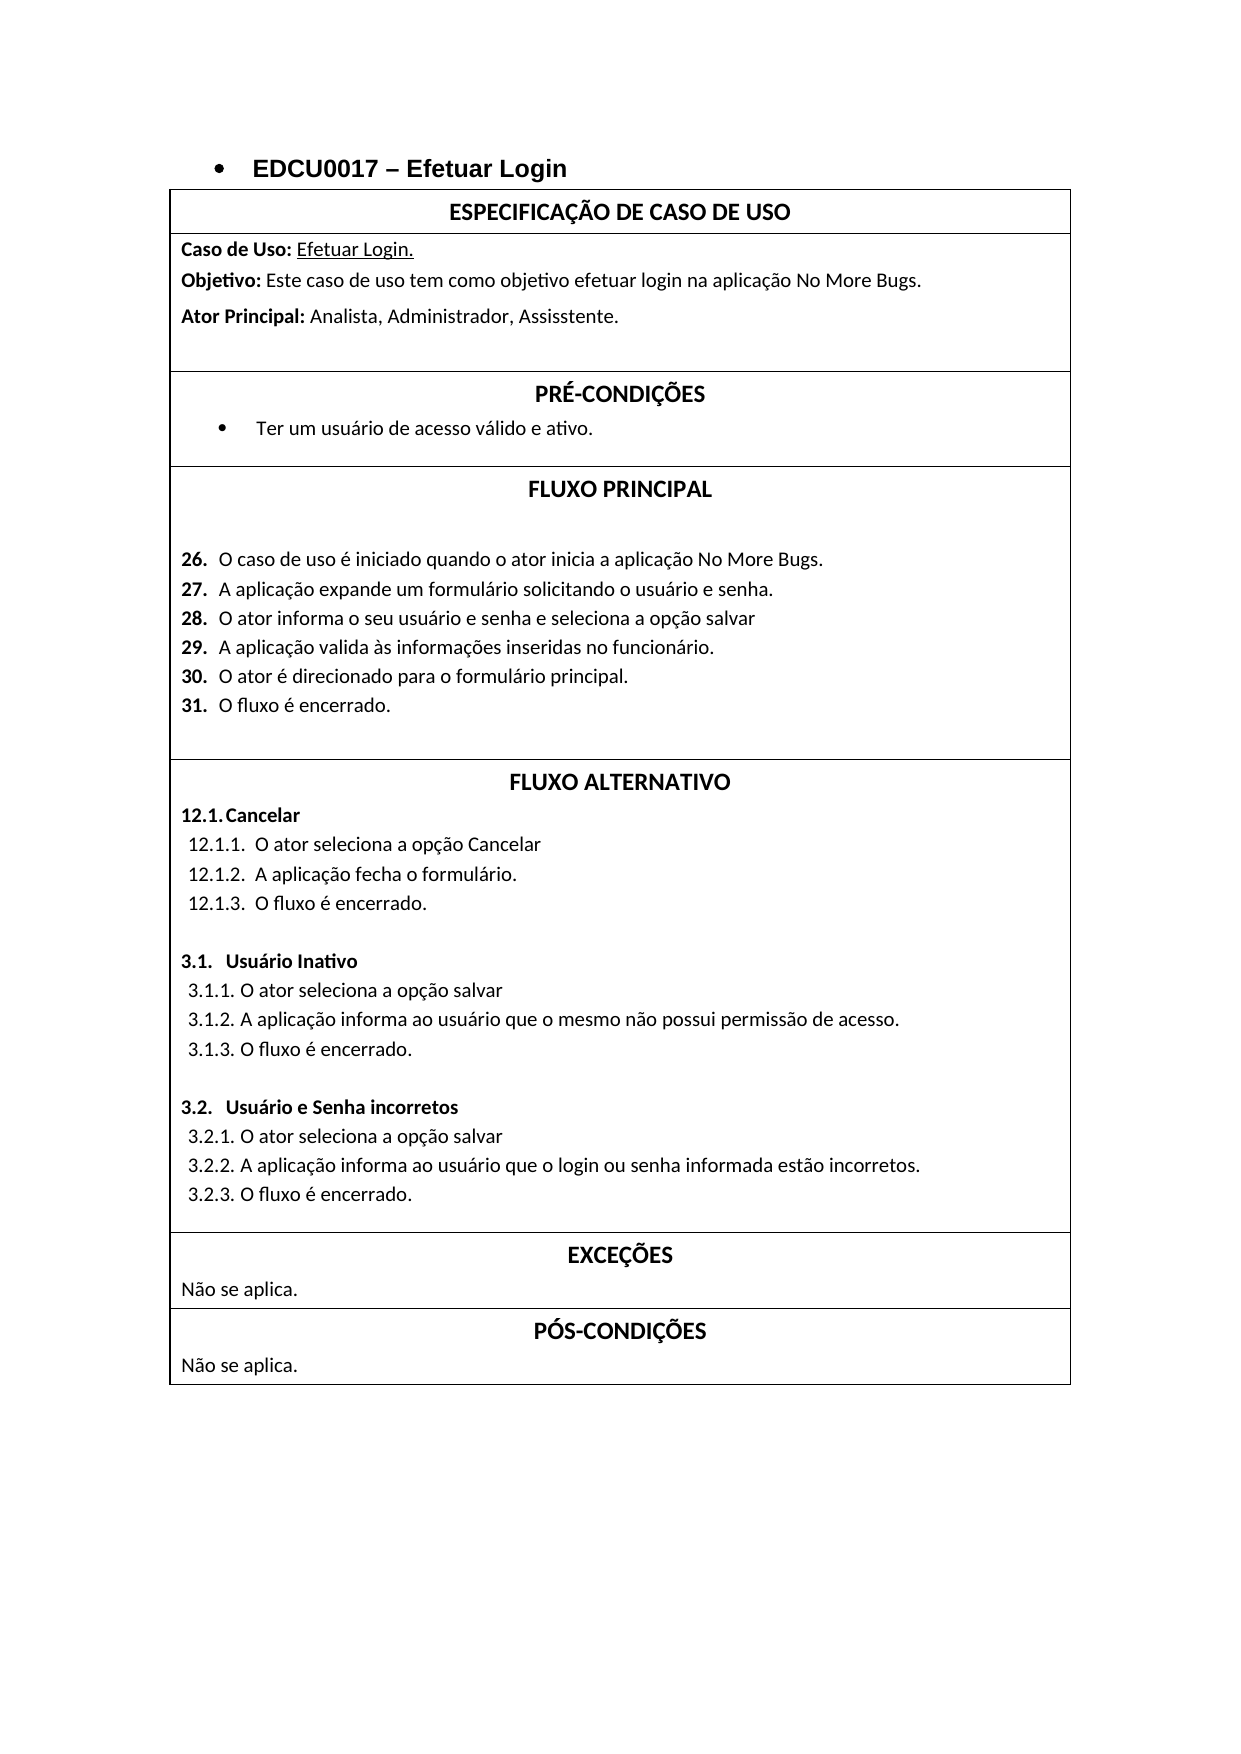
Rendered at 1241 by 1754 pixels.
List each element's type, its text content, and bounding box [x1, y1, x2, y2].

table_cell EXCEÇÕES Não se aplica. [171, 1233, 1070, 1308]
table_cell FLUXO ALTERNATIVO Cancelar O ator seleciona a opção Cancelar A aplicação fecha o formulário. O fluxo é encerrado. Usuário Inativo O ator seleciona a opção salvar A aplicação informa ao usuário que o mesmo não possui permissão de acesso. O fluxo é encerrado. Usuário e Senha incorretos O ator seleciona a opção salvar A aplicação informa ao usuário que o login ou senha informada estão incorretos. O fluxo é encerrado. [171, 760, 1070, 1232]
table_cell PRÉ-CONDIÇÕES Ter um usuário de acesso válido e ativo. [171, 372, 1070, 466]
table_cell PÓS-CONDIÇÕES Não se aplica. [171, 1309, 1070, 1384]
table_header ESPECIFICAÇÃO DE CASO DE USO [171, 190, 1070, 233]
list EDCU0017 – Efetuar Login [215, 154, 1063, 183]
table_cell FLUXO PRINCIPAL O caso de uso é iniciado quando o ator inicia a aplicação No More Bugs. A aplicação expande um formulário solicitando o usuário e senha. O ator informa o seu usuário e senha e seleciona a opção salvar A aplicação valida às informações inseridas no funcionário. O ator é direcionado para o formulário principal. O fluxo é encerrado. [171, 467, 1070, 758]
table_cell Caso de Uso: Efetuar Login. Objetivo: Este caso de uso tem como objetivo efetuar login na aplicação No More Bugs. Ator Principal: Analista, Administrador, Assisstente. [171, 234, 1070, 371]
